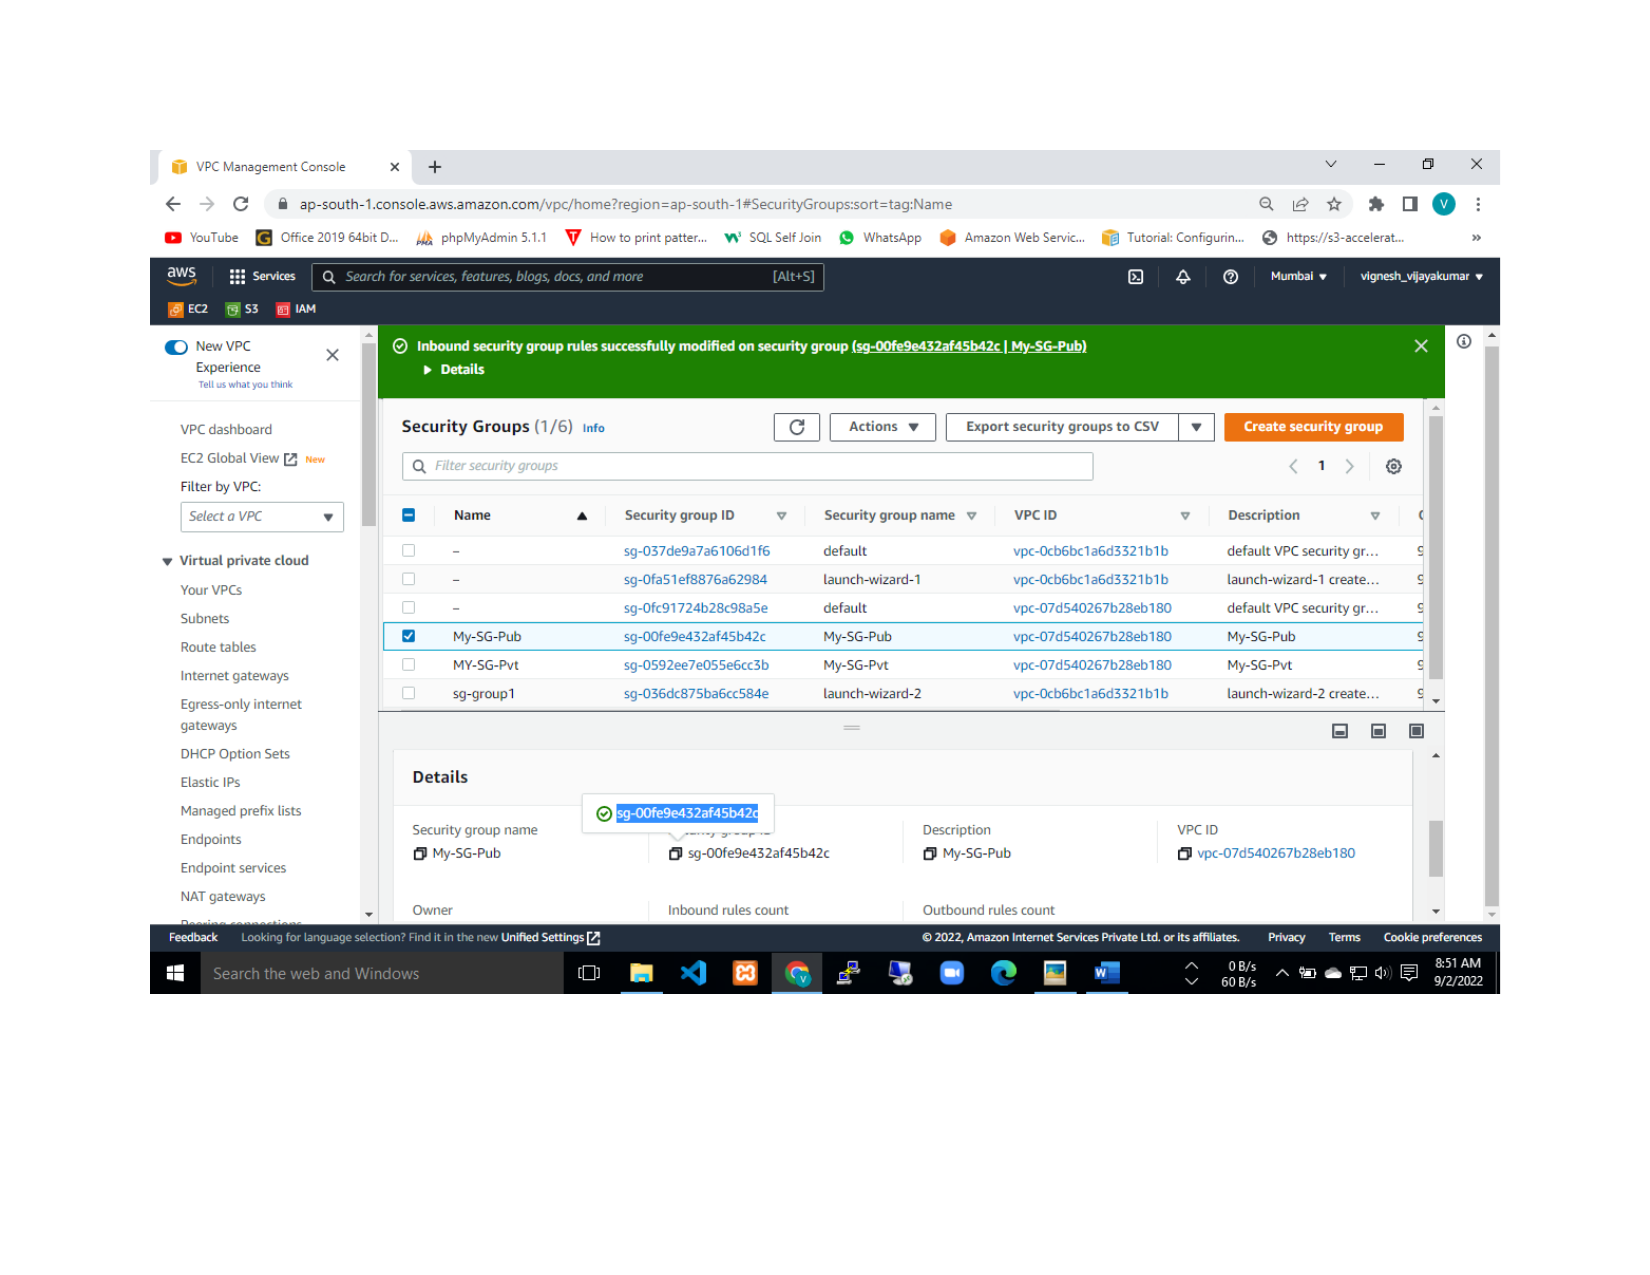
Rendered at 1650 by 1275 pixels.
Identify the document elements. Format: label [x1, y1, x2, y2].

picture [150, 150, 1500, 994]
